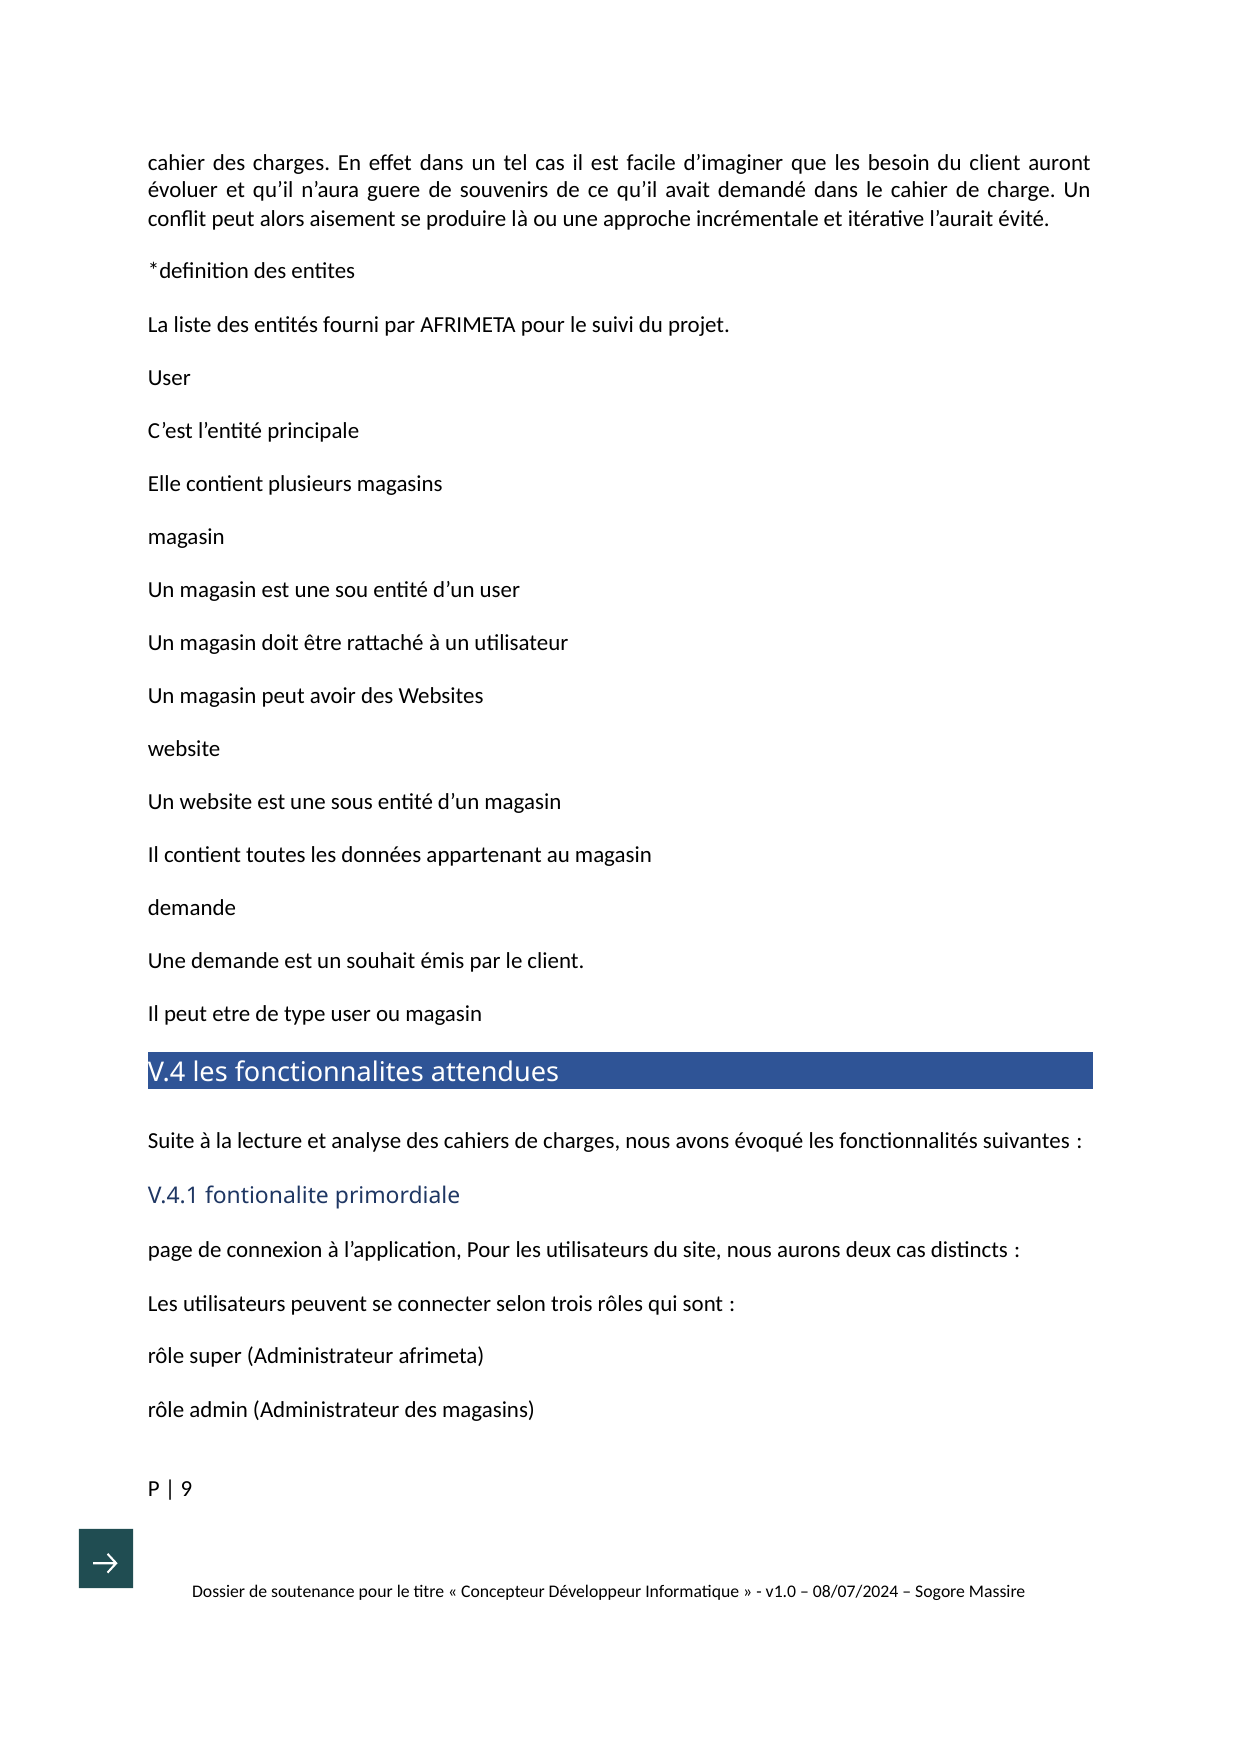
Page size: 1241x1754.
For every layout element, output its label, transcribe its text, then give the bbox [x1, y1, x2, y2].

text Il contient toutes les données appartenant au magasin [148, 840, 1093, 868]
text *definition des entites [148, 257, 1093, 285]
text Une demande est un souhait émis par le client. [148, 946, 1093, 974]
text rôle super (Administrateur afrimeta) [148, 1342, 1093, 1370]
text Un magasin est une sou entité d’un user [148, 575, 1093, 603]
text demande [148, 893, 1093, 921]
text page de connexion à l’application, Pour les utilisateurs du site, nous aurons deux cas distincts : [148, 1236, 1093, 1264]
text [148, 148, 1093, 232]
text User [148, 363, 1093, 391]
text Un magasin peut avoir des Websites [148, 681, 1093, 709]
subtitle fontionalite primordiale [148, 1179, 1093, 1211]
text Elle contient plusieurs magasins [148, 469, 1093, 497]
text magasin [148, 522, 1093, 550]
text C’est l’entité principale [148, 416, 1093, 444]
text Un website est une sous entité d’un magasin [148, 787, 1093, 815]
text Un magasin doit être rattaché à un utilisateur [148, 628, 1093, 656]
text website [148, 734, 1093, 762]
text Les utilisateurs peuvent se connecter selon trois rôles qui sont : [148, 1289, 1093, 1317]
text Suite à la lecture et analyse des cahiers de charges, nous avons évoqué les fonctionnalités suivantes : [148, 1126, 1093, 1154]
subtitle les fonctionnalites attendues [148, 1052, 1093, 1089]
text rôle admin (Administrateur des magasins) [148, 1395, 1093, 1423]
text Il peut etre de type user ou magasin [148, 999, 1093, 1027]
text La liste des entités fourni par AFRIMETA pour le suivi du projet. [148, 310, 1093, 338]
